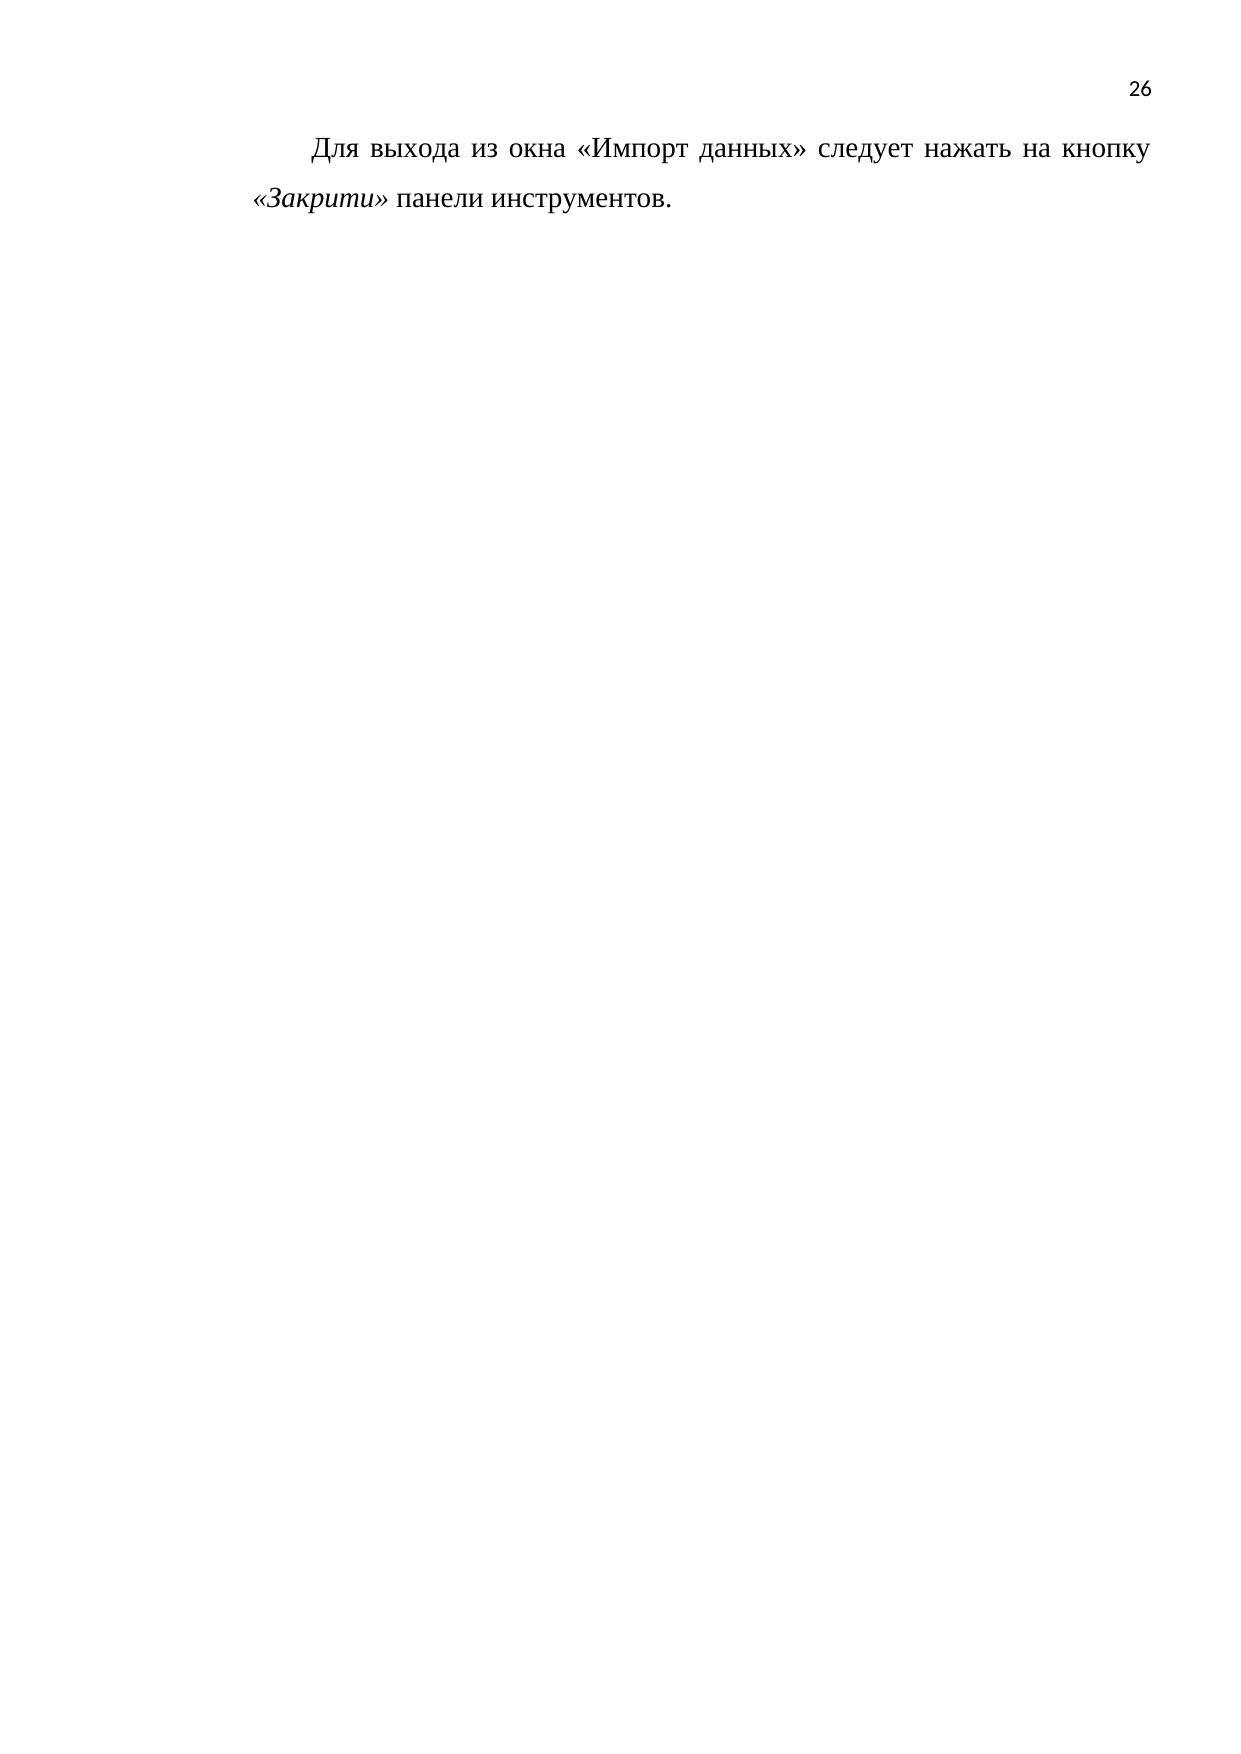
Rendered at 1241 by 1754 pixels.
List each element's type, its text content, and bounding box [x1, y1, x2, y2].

text Для выхода из окна «Импорт данных» следует нажать на кнопку «Закрити» панели инструментов. [252, 130, 1152, 214]
